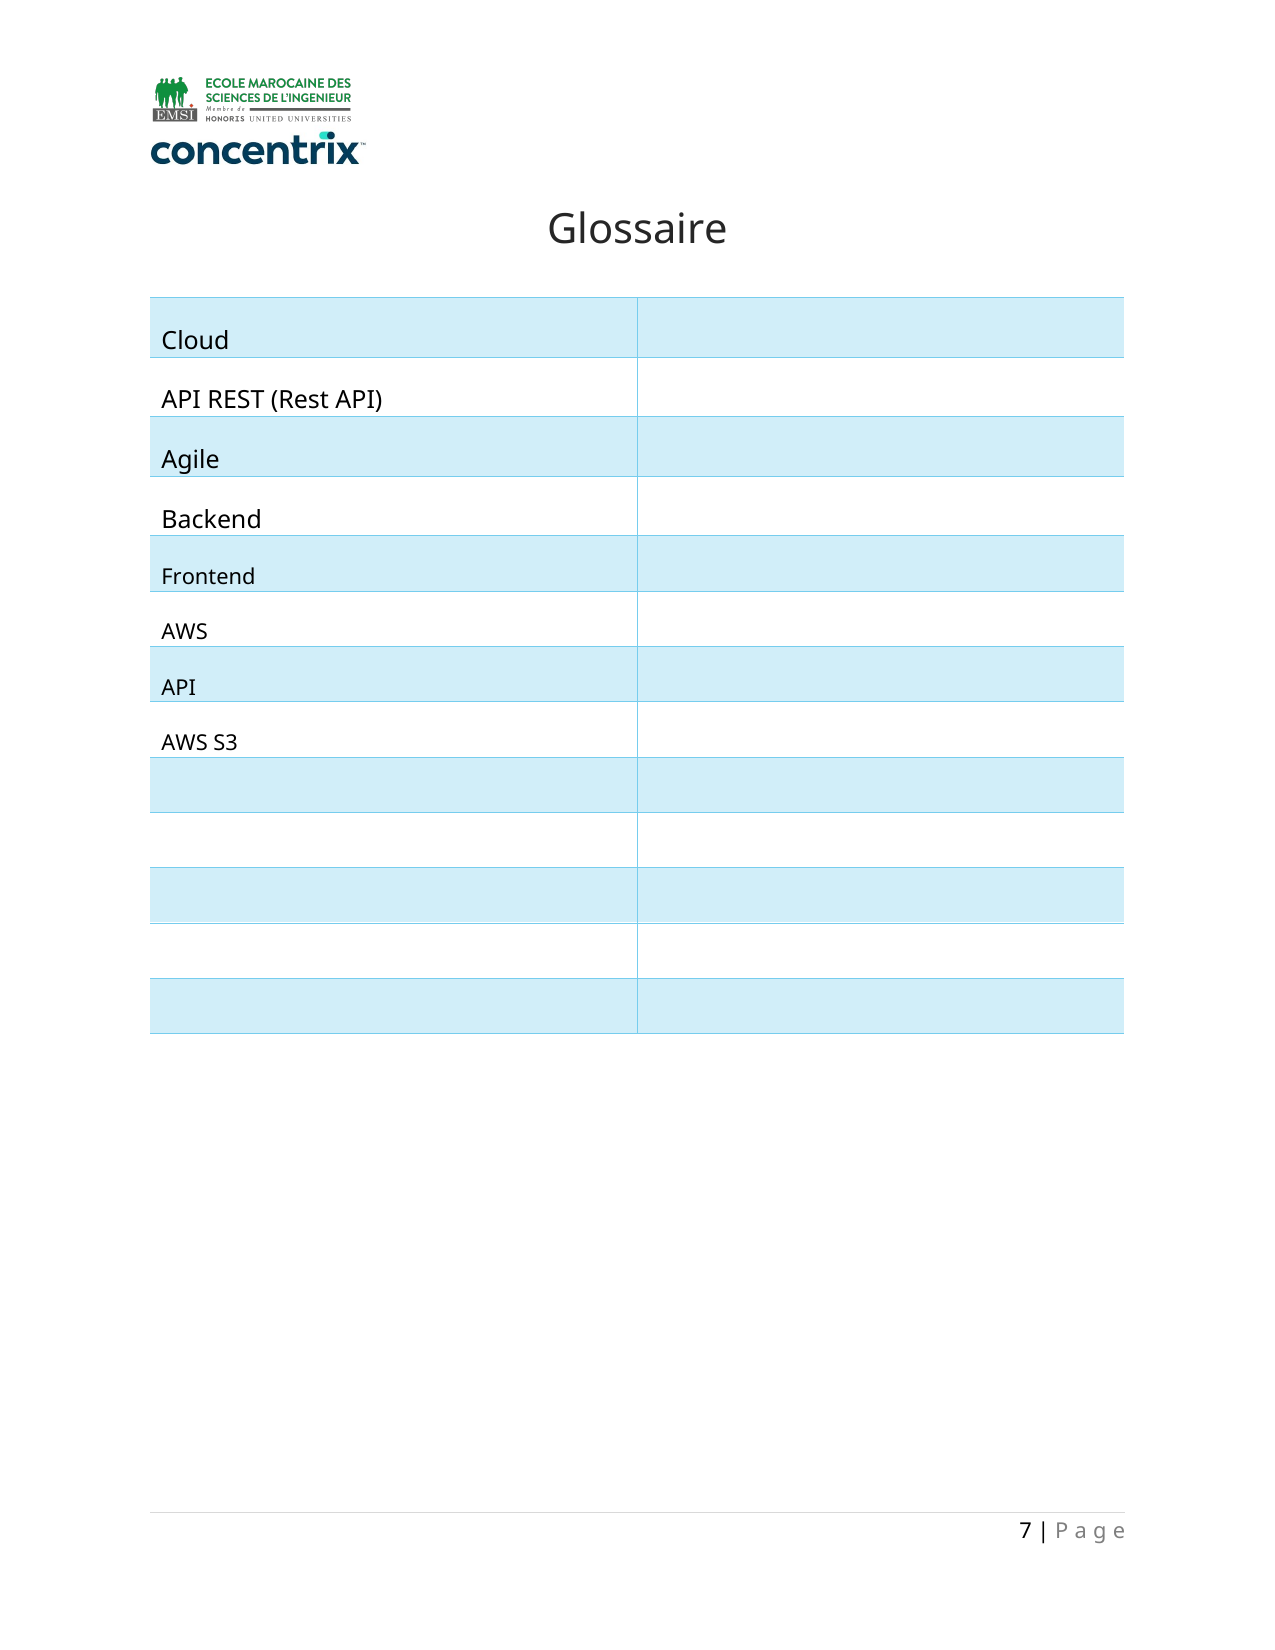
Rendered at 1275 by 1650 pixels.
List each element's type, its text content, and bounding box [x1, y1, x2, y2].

table_cell Backend [150, 477, 637, 535]
table_cell [150, 813, 637, 867]
table_cell [638, 813, 1124, 867]
table_cell [638, 702, 1124, 757]
table_cell [150, 979, 637, 1033]
table_cell [638, 477, 1124, 535]
table_cell [638, 647, 1124, 701]
table_cell AWS S3 [150, 702, 637, 757]
table_cell [150, 868, 637, 922]
table_cell [638, 924, 1124, 978]
table_cell [150, 924, 637, 978]
table_cell [638, 592, 1124, 646]
table_cell [638, 979, 1124, 1033]
table_header [638, 298, 1124, 357]
table_cell [638, 417, 1124, 476]
table_cell [638, 536, 1124, 591]
table_header Cloud [150, 298, 637, 357]
subtitle Glossaire [150, 199, 1125, 256]
table_cell [638, 758, 1124, 812]
table_cell AWS [150, 592, 637, 646]
table_cell API REST (Rest API) [150, 358, 637, 416]
table_cell [150, 758, 637, 812]
table_cell API [150, 647, 637, 701]
table_cell Frontend [150, 536, 637, 591]
table_cell [638, 868, 1124, 922]
table_cell Agile [150, 417, 637, 476]
table_cell [638, 358, 1124, 416]
picture [150, 75, 368, 170]
